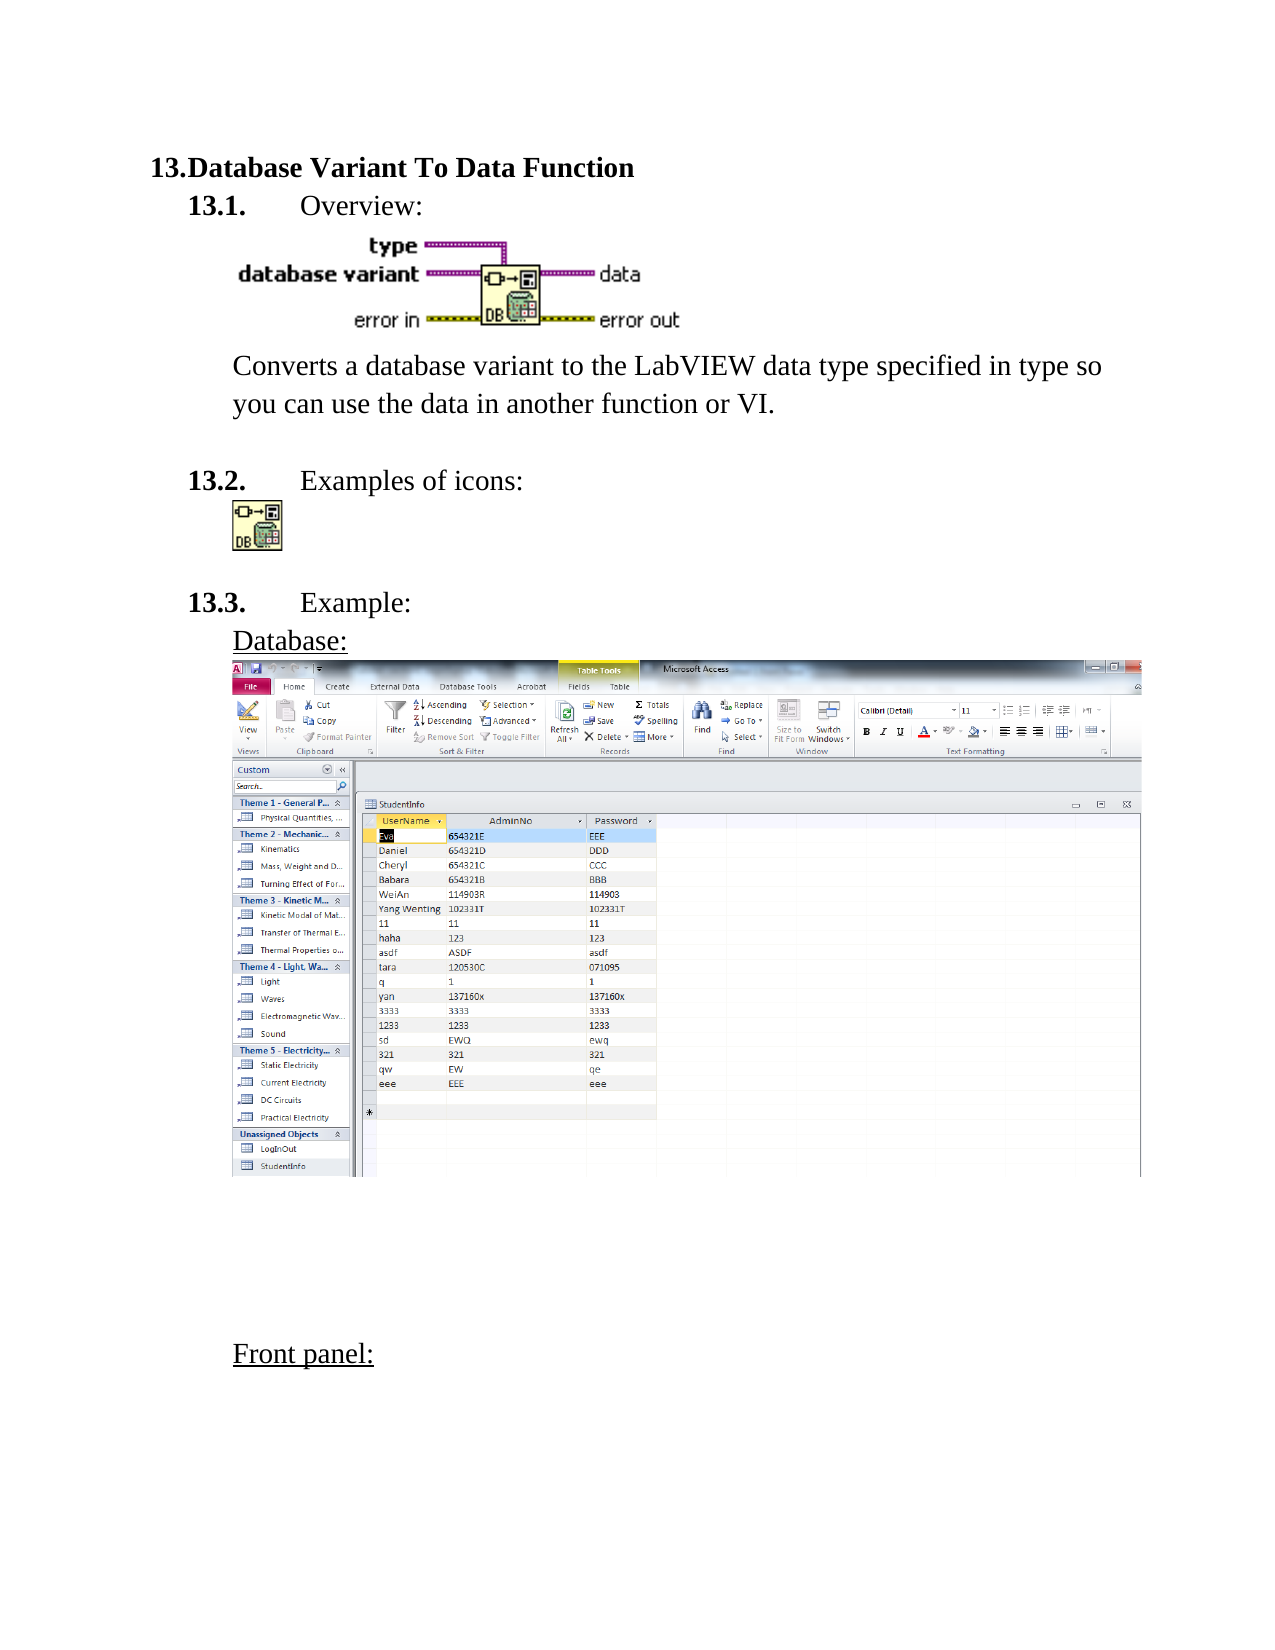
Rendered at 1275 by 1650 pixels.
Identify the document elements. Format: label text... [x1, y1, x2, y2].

picture [232, 500, 283, 551]
picture [232, 660, 1142, 1177]
picture [232, 226, 702, 343]
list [187, 585, 1125, 1370]
list Database Variant To Data Function [150, 150, 1125, 183]
list Examples of icons: [187, 463, 1125, 581]
